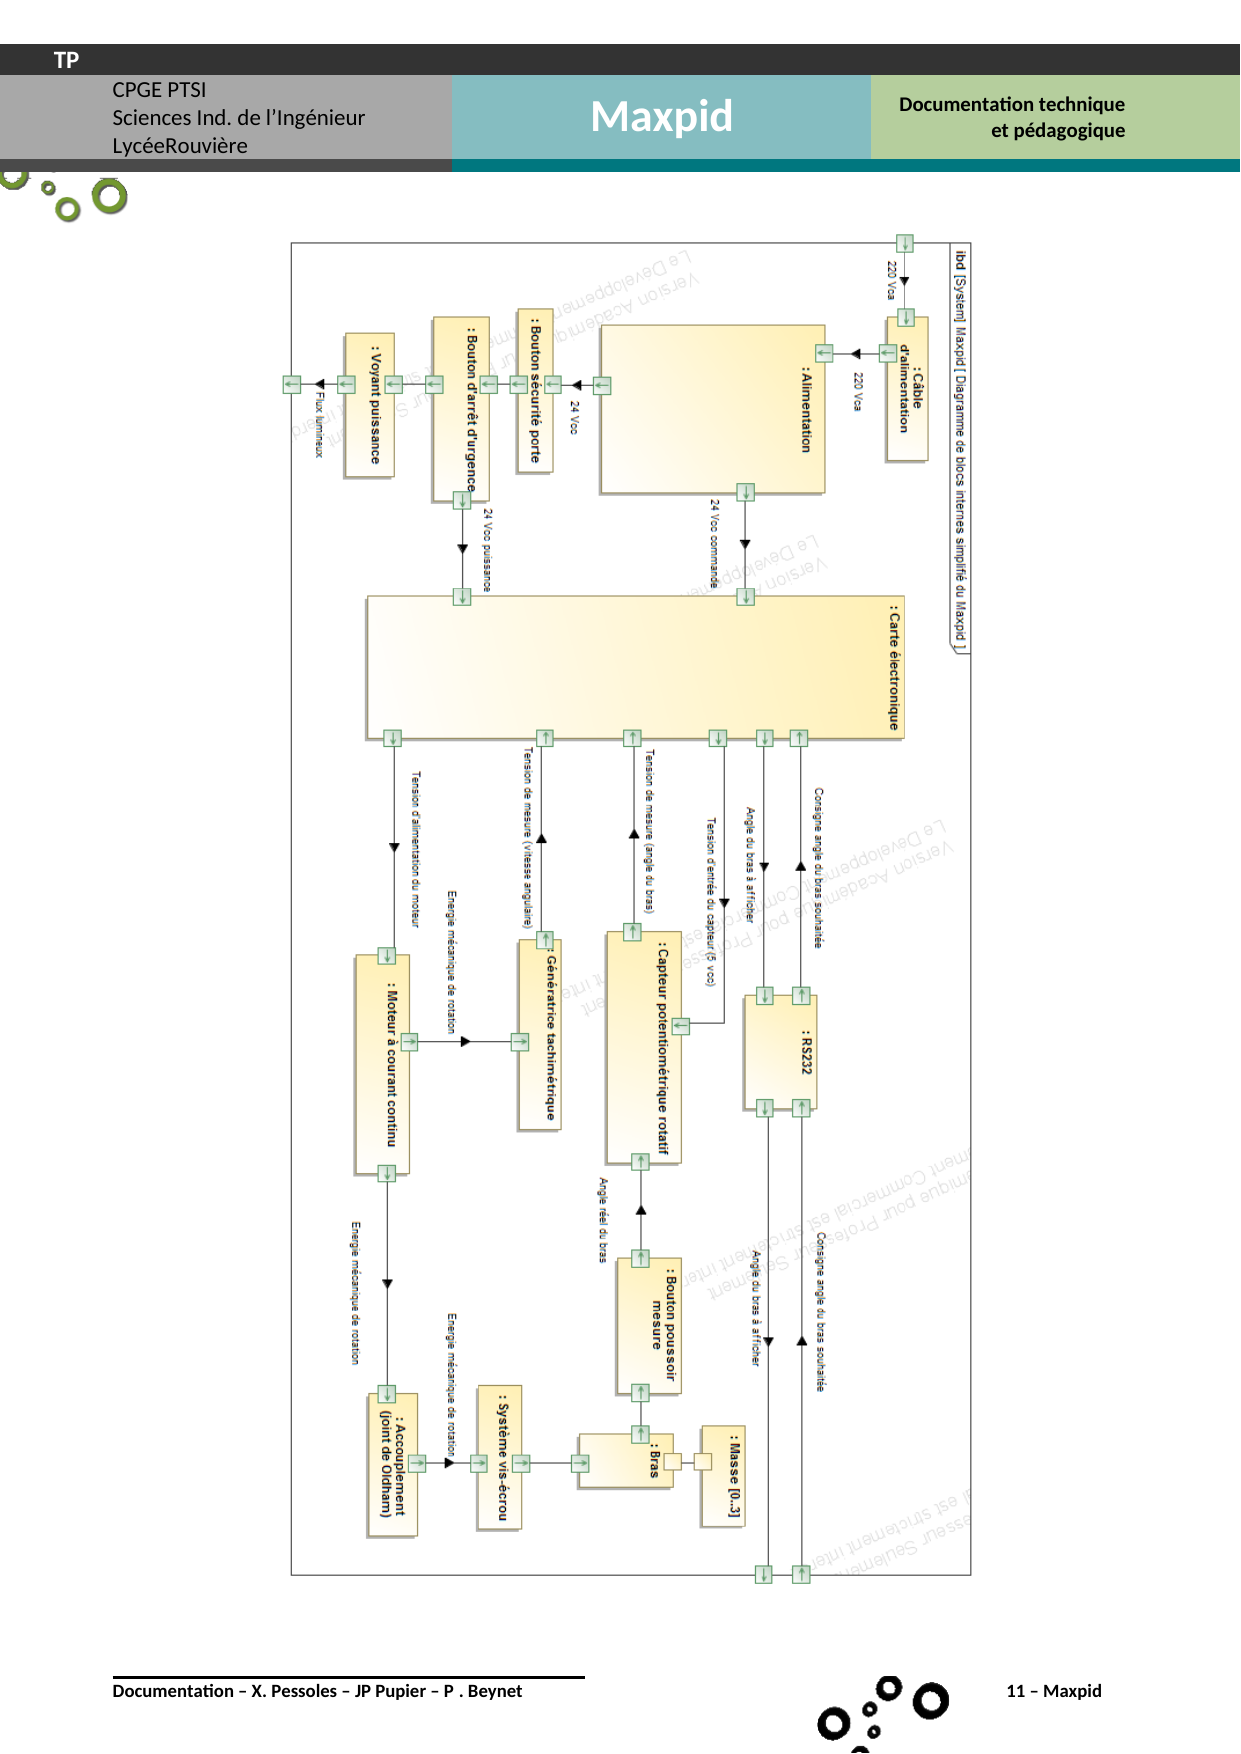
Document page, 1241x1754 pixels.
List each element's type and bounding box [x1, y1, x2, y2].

picture [817, 1676, 950, 1753]
picture [0, 172, 128, 224]
picture [267, 230, 976, 1598]
